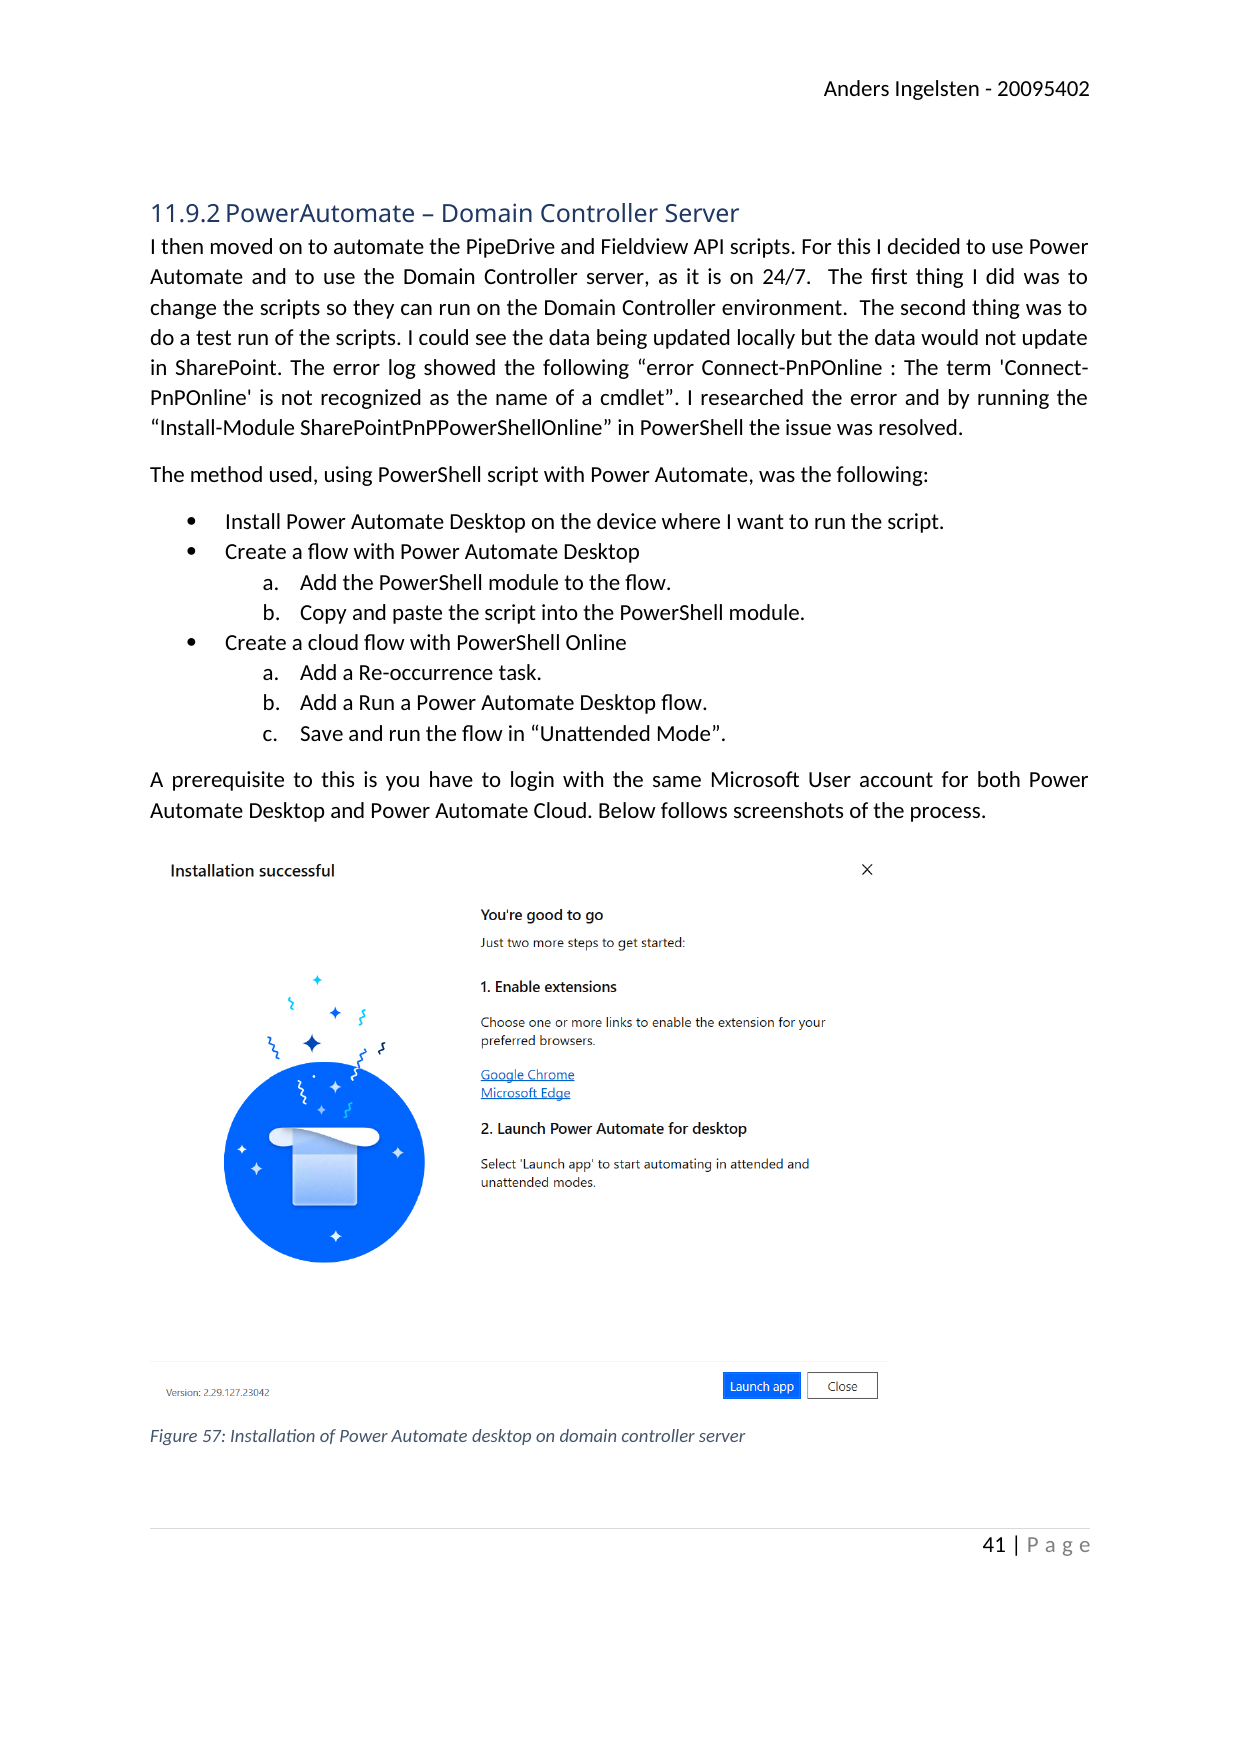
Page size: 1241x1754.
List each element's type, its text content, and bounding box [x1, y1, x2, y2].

list Create a cloud flow with PowerShell Online [187, 628, 1090, 656]
list Add a Re-occurrence task. [262, 658, 1090, 686]
picture [150, 842, 889, 1406]
list Create a flow with Power Automate Desktop [187, 537, 1090, 565]
list Add a Run a Power Automate Desktop flow. [262, 688, 1090, 716]
text The method used, using PowerShell script with Power Automate, was the following: [150, 460, 1090, 488]
list Install Power Automate Desktop on the device where I want to run the script. [187, 507, 1090, 535]
text A prerequisite to this is you have to login with the same Microsoft User account for both Power Automate Desktop and Power Automate Cloud. Below follows screenshots of the process. [150, 766, 1090, 824]
list Copy and paste the script into the PowerShell module. [262, 598, 1090, 626]
text I then moved on to automate the PipeDrive and Fieldview API scripts. For this I decided to use Power Automate and to use the Domain Controller server, as it is on 24/7. The first thing I did was to change the scripts so they can run on the Domain Controller environment. The second thing was to do a test run of the scripts. I could see the data being updated locally but the data would not update in SharePoint. The error log showed the following “error Connect-PnPOnline : The term 'Connect-PnPOnline' is not recognized as the name of a cmdlet”. I researched the error and by running the “Install-Module SharePointPnPPowerShellOnline” in PowerShell the issue was resolved. [150, 232, 1090, 441]
list Save and run the flow in “Unattended Mode”. [262, 719, 1090, 747]
list Add the PowerShell module to the flow. [262, 568, 1090, 596]
subtitle PowerAutomate – Domain Controller Server [150, 195, 1090, 229]
